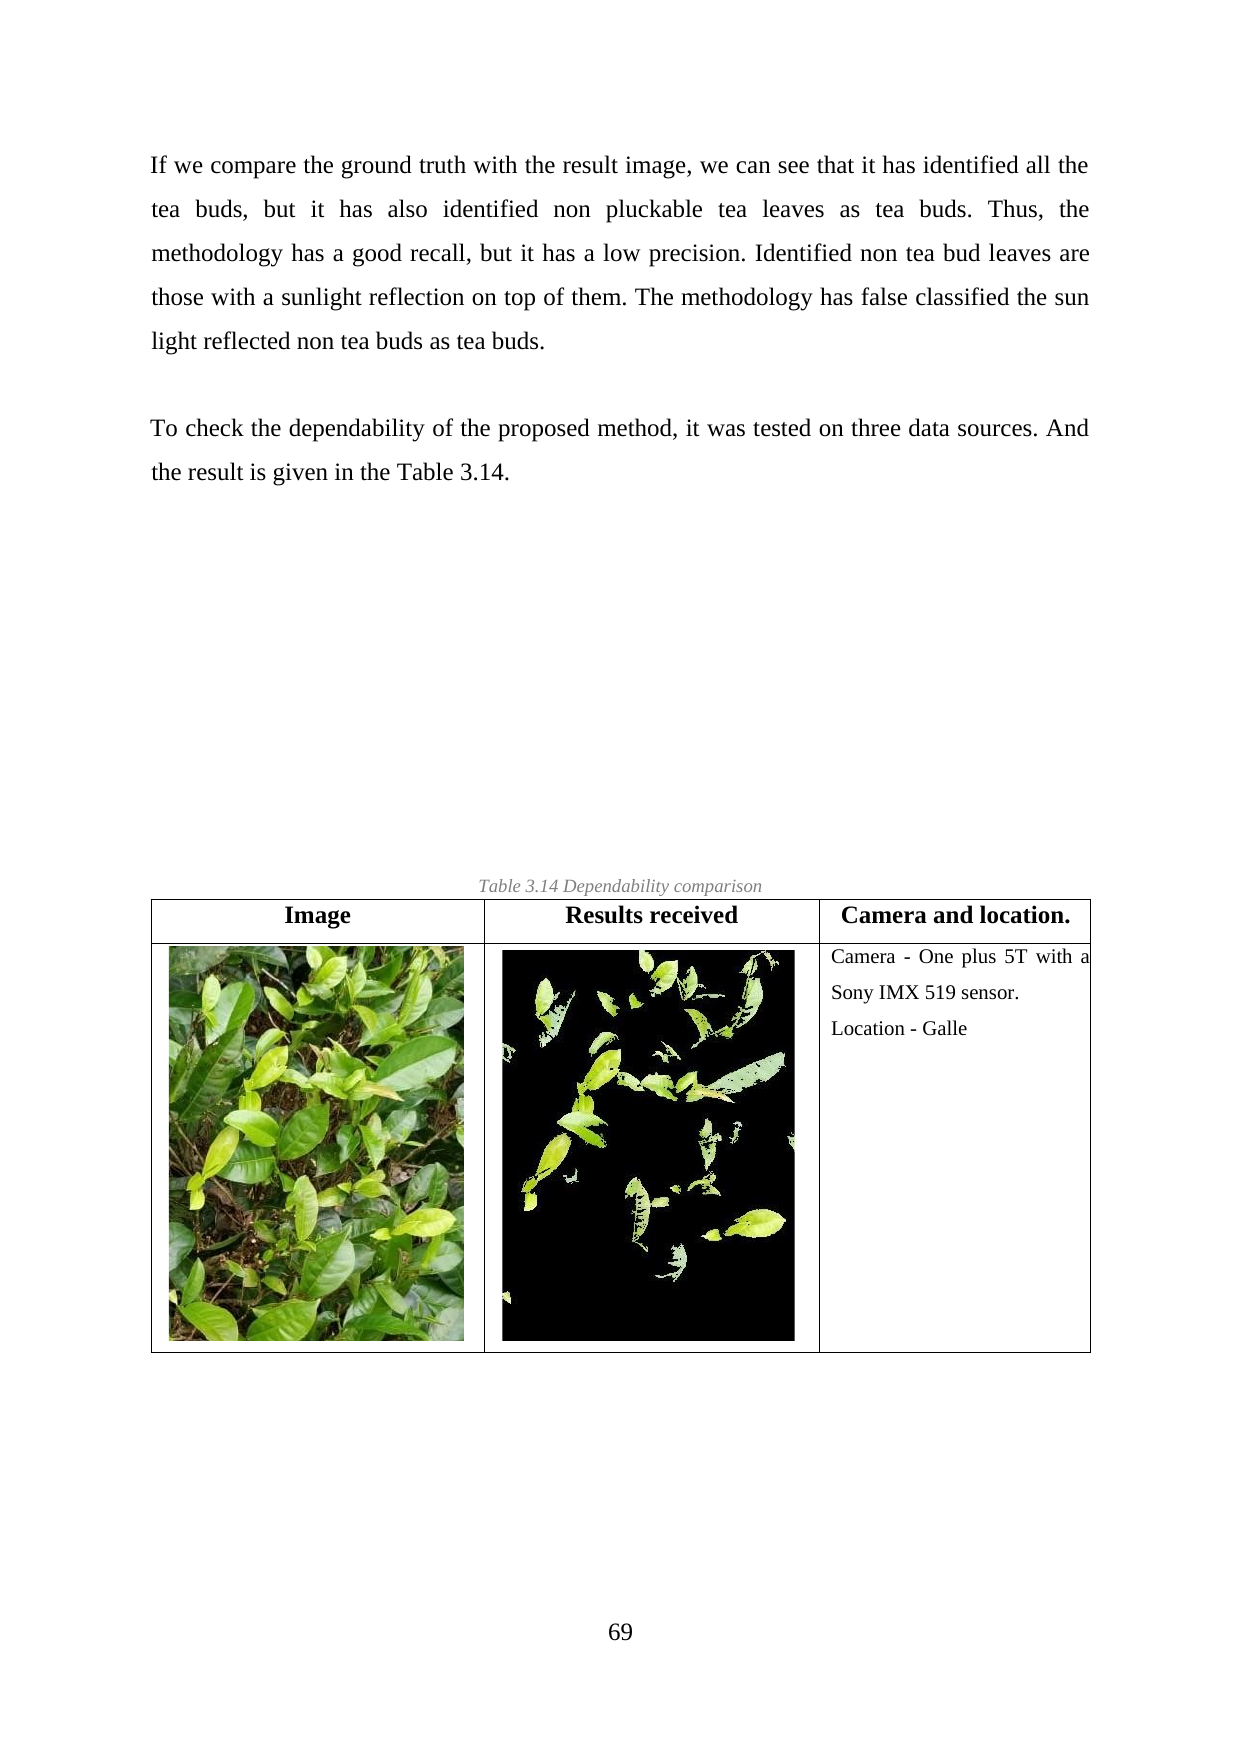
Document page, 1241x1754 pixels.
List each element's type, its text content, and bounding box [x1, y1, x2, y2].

table_header Results received [485, 900, 819, 942]
picture [502, 950, 795, 1341]
text To check the dependability of the proposed method, it was tested on three data sources. And the result is given in the Table 3.14. [150, 413, 1091, 486]
table_cell [485, 944, 819, 1352]
table_cell Camera - One plus 5T with a Sony IMX 519 sensor. Location - Galle [820, 944, 1090, 1352]
picture [168, 946, 464, 1341]
table_cell [152, 944, 484, 1352]
text Table 3.14 Dependability comparison [478, 875, 1101, 897]
text If we compare the ground truth with the result image, we can see that it has identified all the tea buds, but it has also identified non pluckable tea leaves as tea buds. Thus, the methodology has a good recall, but it has a low precision. Identified non tea bud leaves are those with a sunlight reflection on top of them. The methodology has false classified the sun light reflected non tea buds as tea buds. [150, 150, 1091, 354]
table_header Camera and location. [820, 900, 1090, 942]
table_header Image [152, 900, 484, 942]
